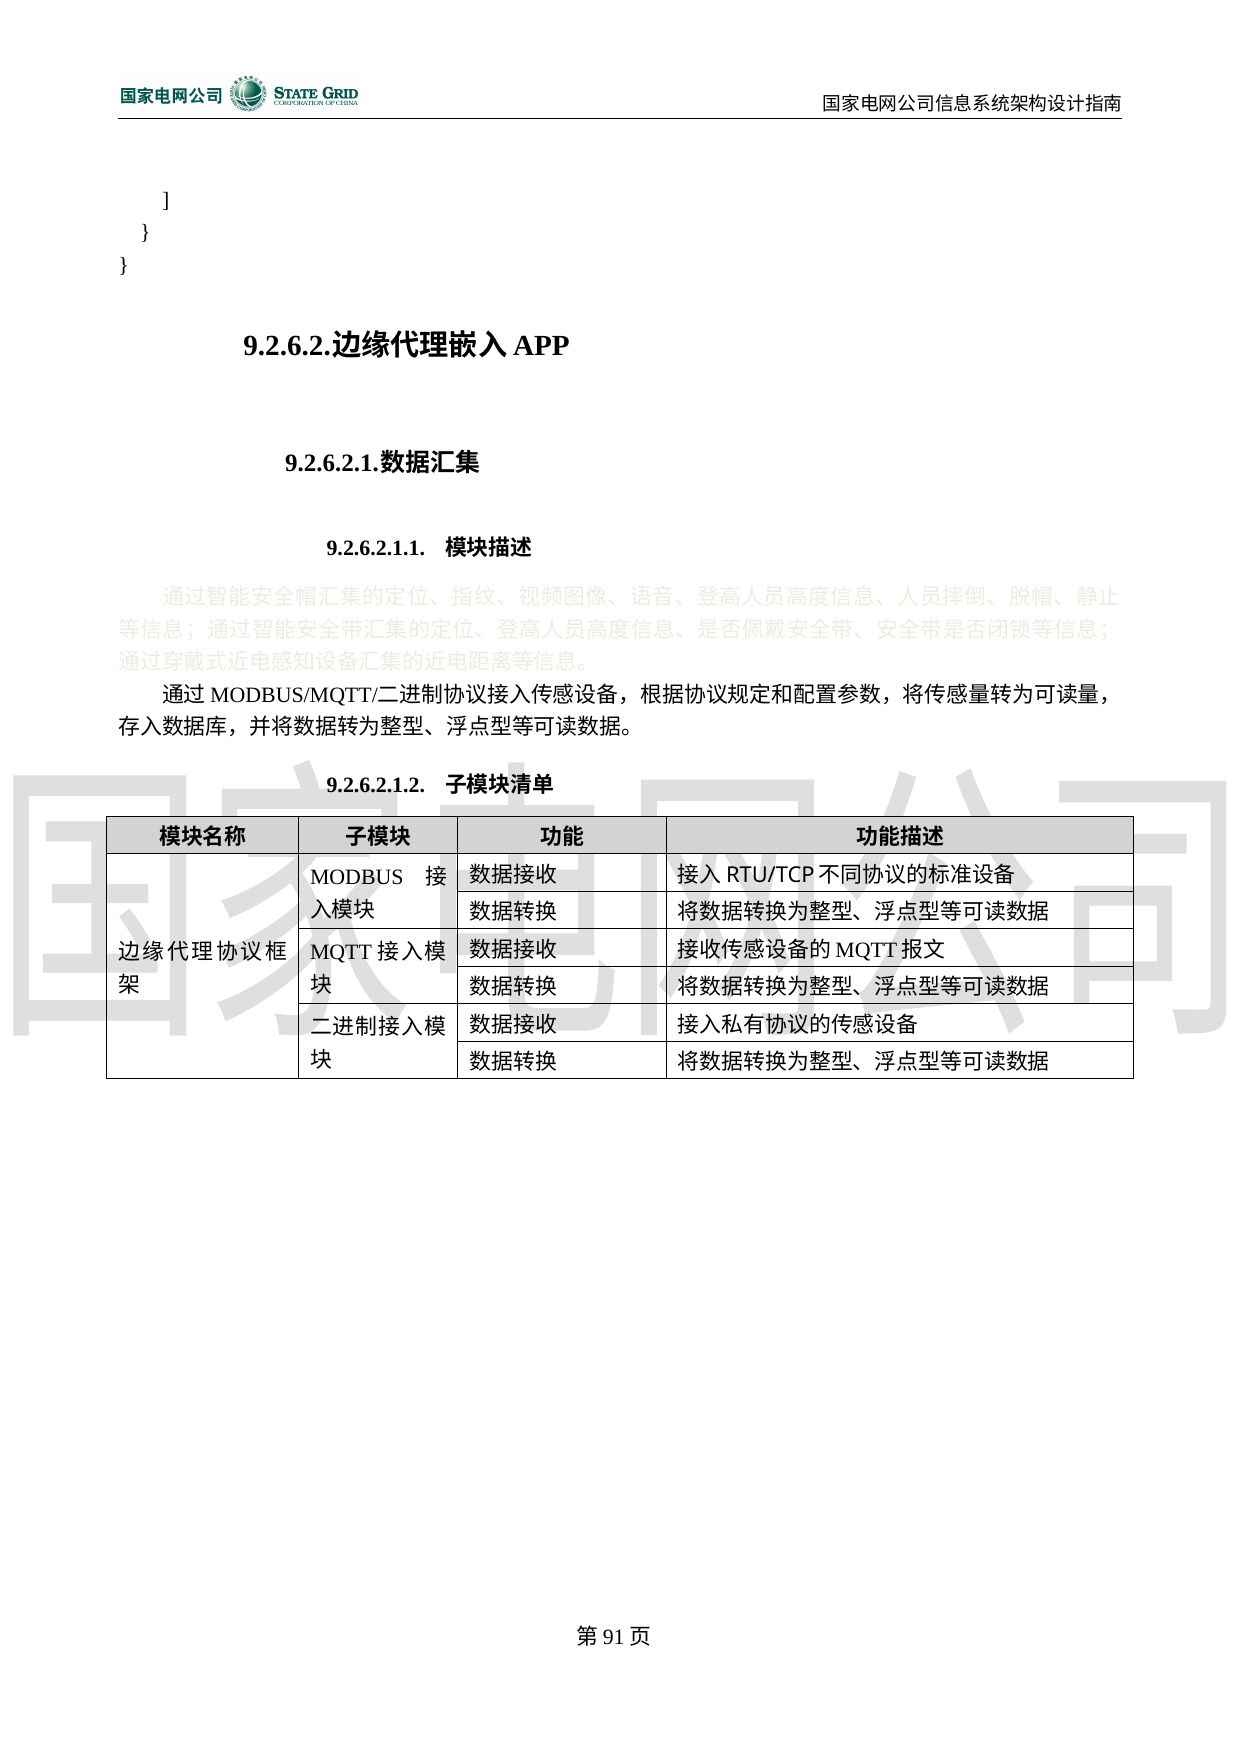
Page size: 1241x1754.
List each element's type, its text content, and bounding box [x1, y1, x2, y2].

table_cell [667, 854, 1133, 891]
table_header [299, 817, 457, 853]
text } [118, 216, 1122, 248]
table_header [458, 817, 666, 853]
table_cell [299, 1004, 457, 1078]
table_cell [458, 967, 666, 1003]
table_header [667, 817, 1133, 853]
subtitle 数据汇集 [285, 428, 1122, 493]
subtitle 子模块清单 [326, 766, 1122, 799]
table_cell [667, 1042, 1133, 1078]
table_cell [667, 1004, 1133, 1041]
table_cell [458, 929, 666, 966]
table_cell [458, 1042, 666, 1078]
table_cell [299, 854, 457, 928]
picture [116, 72, 362, 115]
text } [118, 248, 1122, 281]
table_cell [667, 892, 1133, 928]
subtitle 模块描述 [326, 530, 1122, 562]
text 通过智能安全帽汇集的定位、指纹、视频图像、语音、登高人员高度信息、人员摔倒、脱帽、静止等信息；通过智能安全带汇集的定位、登高人员高度信息、是否佩戴安全带、安全带是否闭锁等信息；通过穿戴式近电感知设备汇集的近电距离等信息。 [118, 579, 1122, 676]
subtitle 边缘代理嵌入APP [243, 310, 1122, 375]
text 通过MODBUS/MQTT/二进制协议接入传感设备，根据协议规定和配置参数，将传感量转为可读量，存入数据库，并将数据转为整型、浮点型等可读数据。 [118, 676, 1122, 741]
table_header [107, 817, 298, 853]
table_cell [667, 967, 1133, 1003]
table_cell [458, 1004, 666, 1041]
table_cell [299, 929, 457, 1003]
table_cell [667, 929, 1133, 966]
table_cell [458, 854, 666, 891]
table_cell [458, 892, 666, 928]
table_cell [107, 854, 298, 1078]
text ] [118, 183, 1122, 216]
